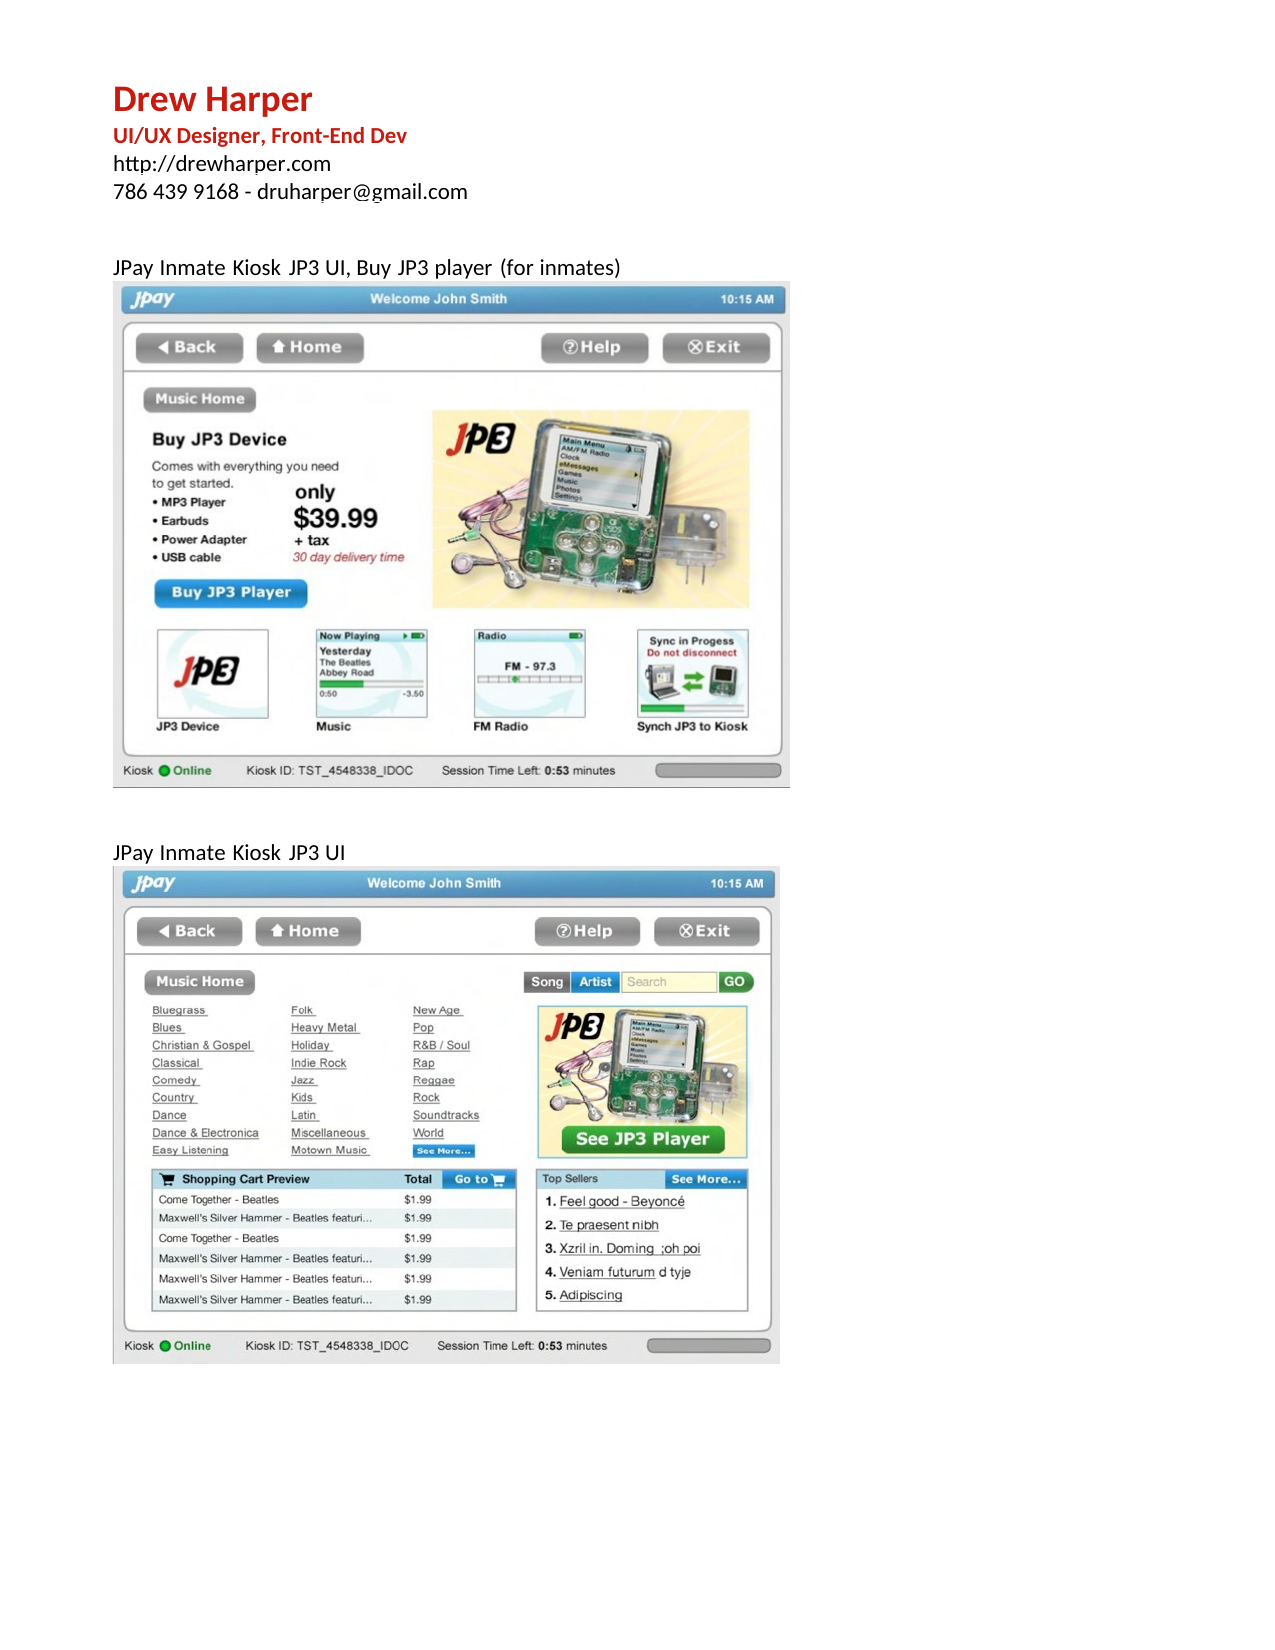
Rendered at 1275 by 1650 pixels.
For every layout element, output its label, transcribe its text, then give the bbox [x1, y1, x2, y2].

text JPay Inmate Kiosk JP3 UI, Buy JP3 player (for inmates) [113, 253, 1162, 281]
picture [112, 281, 790, 788]
text JPay Inmate Kiosk JP3 UI [113, 838, 1162, 867]
picture [112, 866, 780, 1364]
